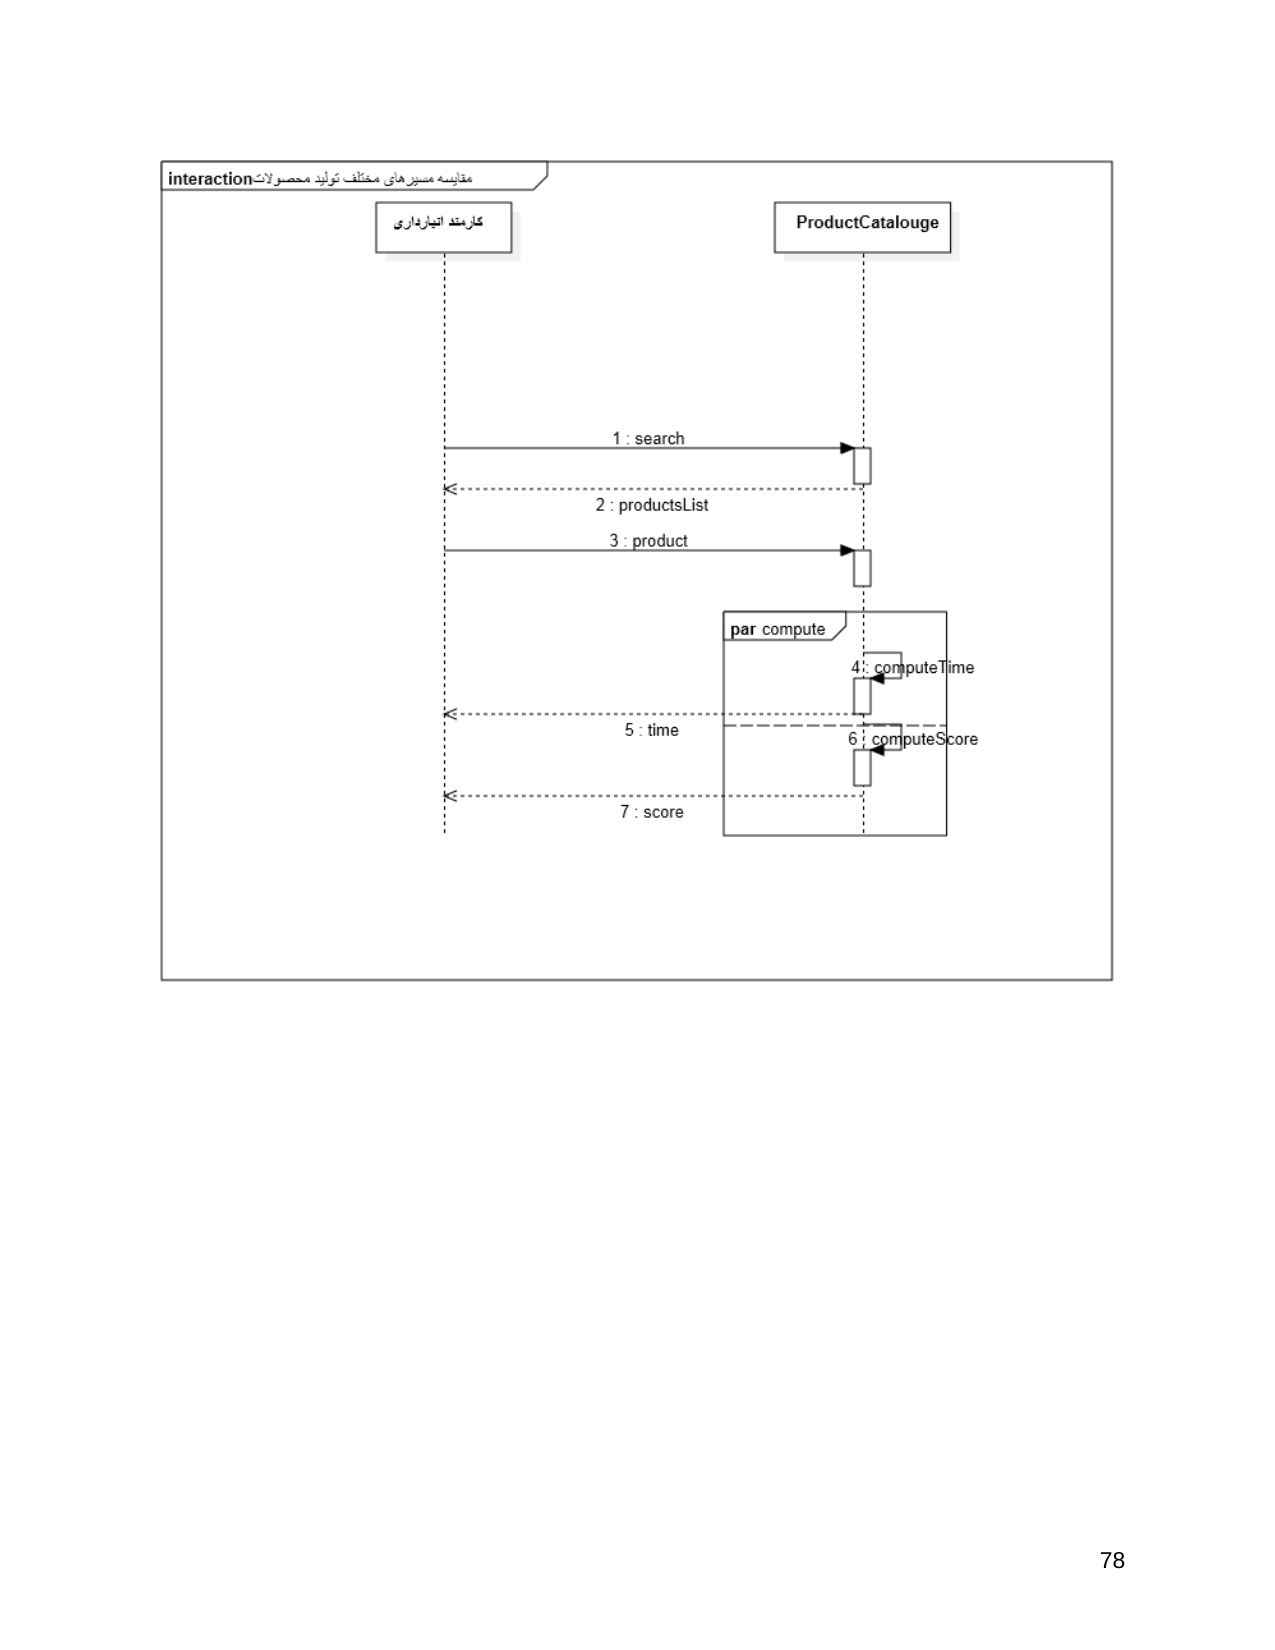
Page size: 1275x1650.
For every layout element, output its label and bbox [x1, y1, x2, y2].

picture [150, 150, 1125, 993]
